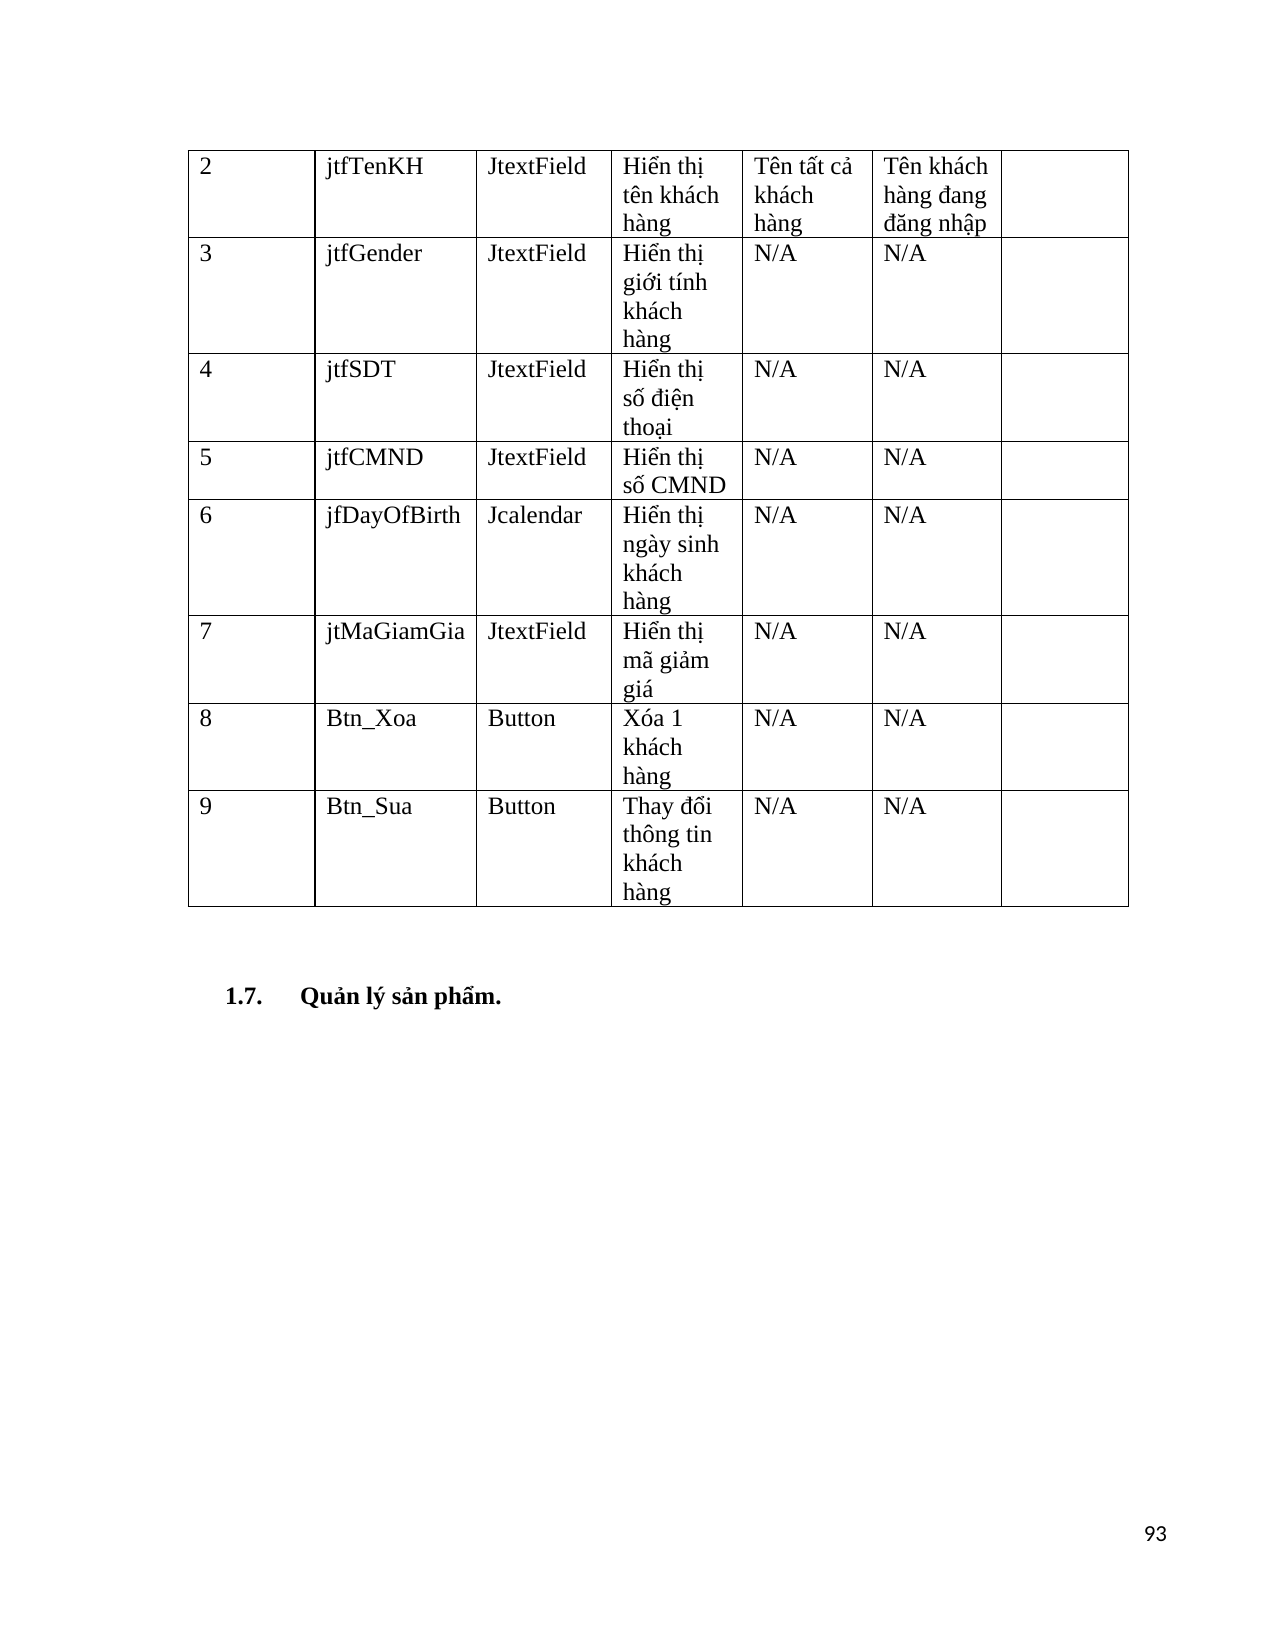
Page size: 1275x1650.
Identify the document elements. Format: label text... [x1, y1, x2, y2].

table_cell Hiển thị số CMND [612, 442, 742, 499]
table_cell Btn_Sua [316, 791, 476, 906]
table_cell [1002, 616, 1128, 702]
table_cell jtMaGiamGia [316, 616, 476, 702]
table_cell Hiển thị giới tính khách hàng [612, 238, 742, 353]
table_cell [1002, 791, 1128, 906]
table_cell JtextField [477, 442, 611, 499]
table_cell [1002, 704, 1128, 790]
table_cell 8 [189, 704, 314, 790]
table_cell [1002, 500, 1128, 615]
table_cell N/A [873, 704, 1001, 790]
table_cell jtfSDT [316, 354, 476, 441]
table_cell N/A [873, 616, 1001, 702]
table_cell Hiển thị ngày sinh khách hàng [612, 500, 742, 615]
table_cell Tên tất cả khách hàng [743, 151, 872, 237]
table_cell 6 [189, 500, 314, 615]
table_cell [1002, 238, 1128, 353]
table_cell N/A [743, 354, 872, 441]
table_cell 2 [189, 151, 314, 237]
table_cell N/A [873, 791, 1001, 906]
table_cell Btn_Xoa [316, 704, 476, 790]
table_cell [1002, 442, 1128, 499]
table_cell Xóa 1 khách hàng [612, 704, 742, 790]
table_cell N/A [873, 238, 1001, 353]
table_cell [1002, 151, 1128, 237]
table_cell Hiển thị số điện thoại [612, 354, 742, 441]
table_cell Jcalendar [477, 500, 611, 615]
table_cell JtextField [477, 238, 611, 353]
table_cell Hiển thị tên khách hàng [612, 151, 742, 237]
table_cell JtextField [477, 616, 611, 702]
table_cell 9 [189, 791, 314, 906]
table_cell N/A [743, 500, 872, 615]
table_cell N/A [743, 616, 872, 702]
table_cell N/A [743, 704, 872, 790]
table_cell Hiển thị mã giảm giá [612, 616, 742, 702]
table_cell JtextField [477, 151, 611, 237]
table_cell JtextField [477, 354, 611, 441]
list Quản lý sản phẩm. [225, 981, 1167, 1010]
table_cell N/A [743, 791, 872, 906]
table_cell jfDayOfBirth [316, 500, 476, 615]
table_cell 3 [189, 238, 314, 353]
table_cell N/A [743, 442, 872, 499]
table_cell N/A [873, 354, 1001, 441]
table_cell N/A [873, 500, 1001, 615]
table_cell [1002, 354, 1128, 441]
table_cell 4 [189, 354, 314, 441]
table_cell jtfGender [316, 238, 476, 353]
table_cell N/A [873, 442, 1001, 499]
table_cell jtfCMND [316, 442, 476, 499]
table_cell Thay đổi thông tin khách hàng [612, 791, 742, 906]
table_cell jtfTenKH [316, 151, 476, 237]
table_cell N/A [743, 238, 872, 353]
table_cell Button [477, 704, 611, 790]
table_cell 7 [189, 616, 314, 702]
table_cell Tên khách hàng đang đăng nhập [873, 151, 1001, 237]
table_cell 5 [189, 442, 314, 499]
table_cell Button [477, 791, 611, 906]
